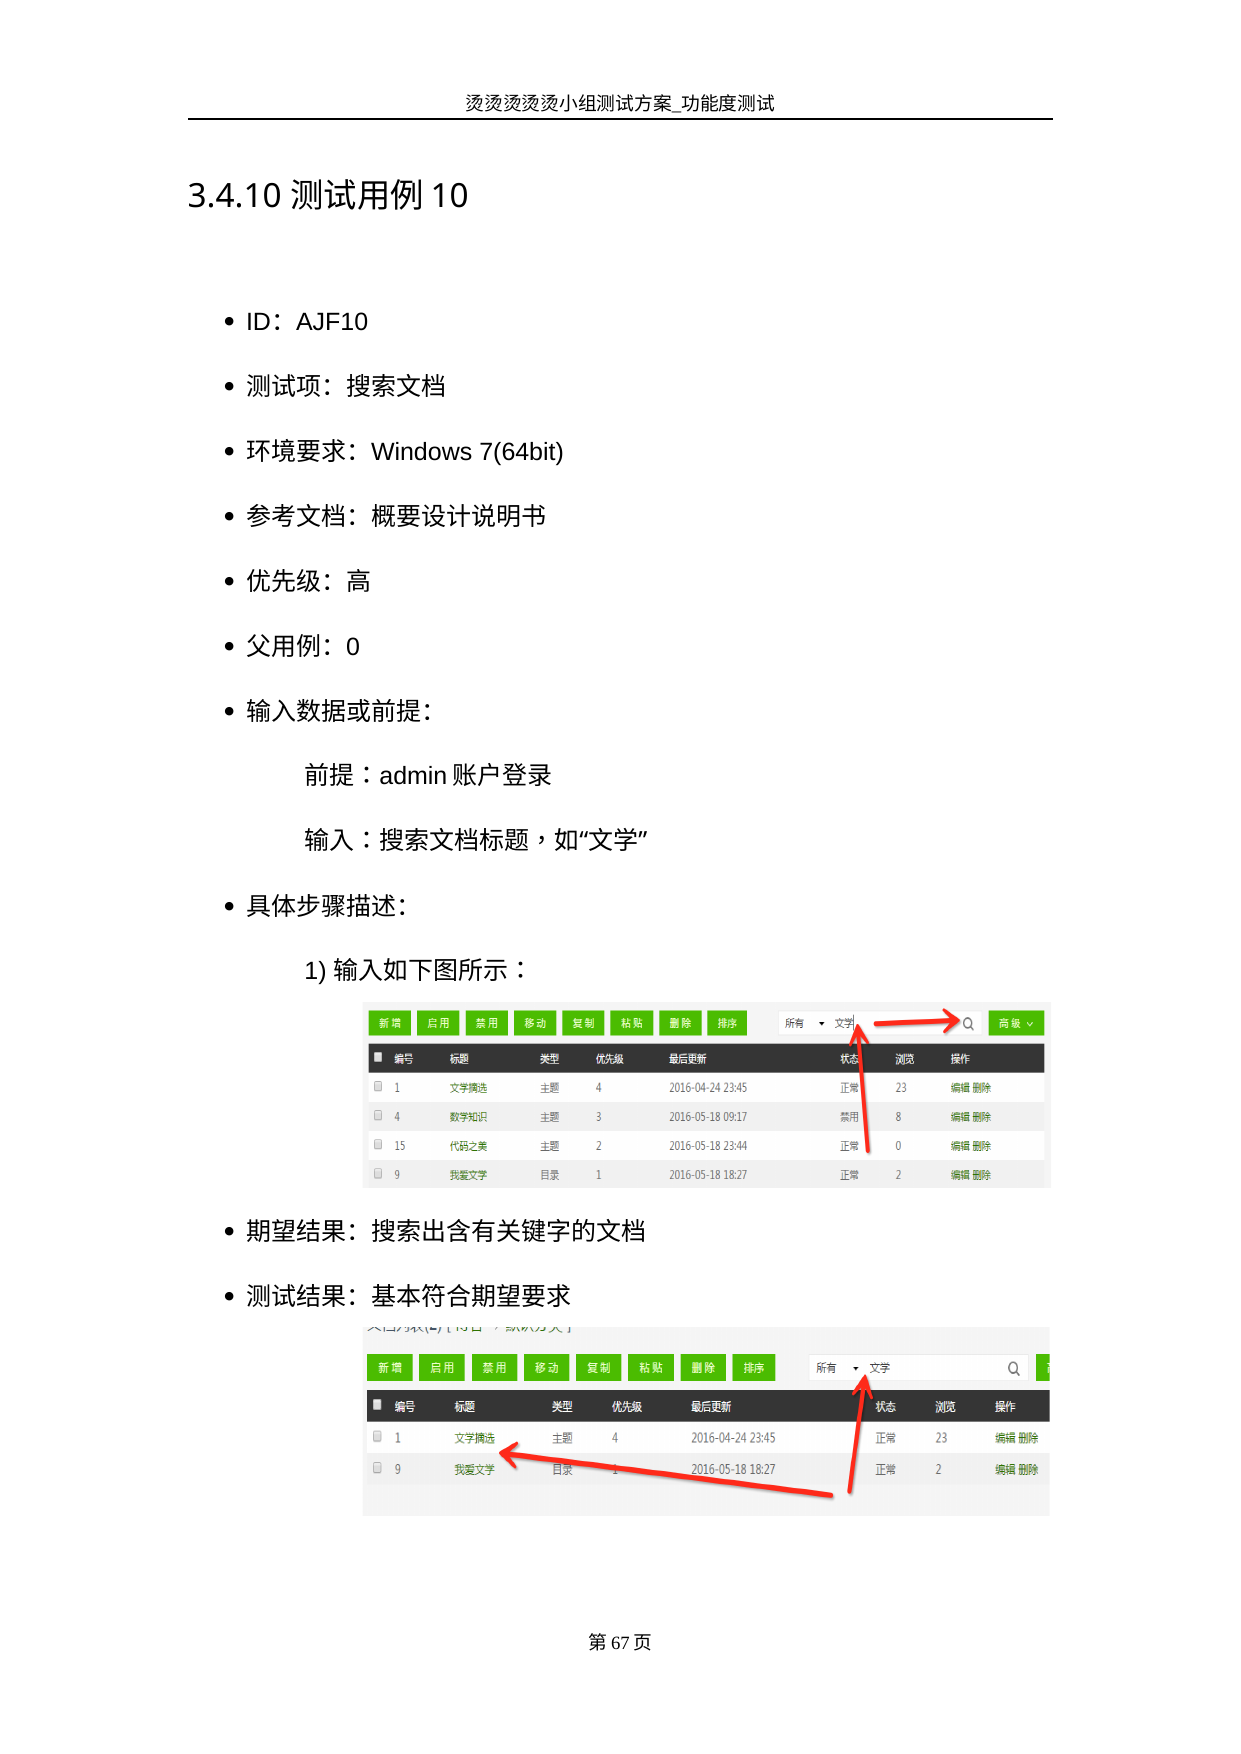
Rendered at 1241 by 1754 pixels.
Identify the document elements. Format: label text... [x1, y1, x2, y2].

list 优先级：高 [225, 547, 1053, 612]
list 参考文档：概要设计说明书 [225, 482, 1053, 547]
list 输入数据或前提： [225, 677, 1053, 742]
text 1) 输入如下图所示： [187, 937, 1053, 1002]
list 环境要求：Windows 7(64bit) [225, 417, 1053, 482]
list 父用例：0 [225, 612, 1053, 677]
text 前提：admin账户登录 [187, 742, 1053, 807]
picture [362, 1002, 1052, 1188]
list 期望结果：搜索出含有关键字的文档 [225, 1197, 1053, 1262]
list 测试项：搜索文档 [225, 352, 1053, 417]
text 输入：搜索文档标题，如“文学” [187, 807, 1053, 872]
list 具体步骤描述： [225, 872, 1053, 937]
list ID：AJF10 [225, 287, 1053, 352]
subtitle 3.4.10 测试用例10 [187, 162, 1053, 227]
picture [362, 1327, 1050, 1516]
list 测试结果：基本符合期望要求 [225, 1262, 1053, 1327]
